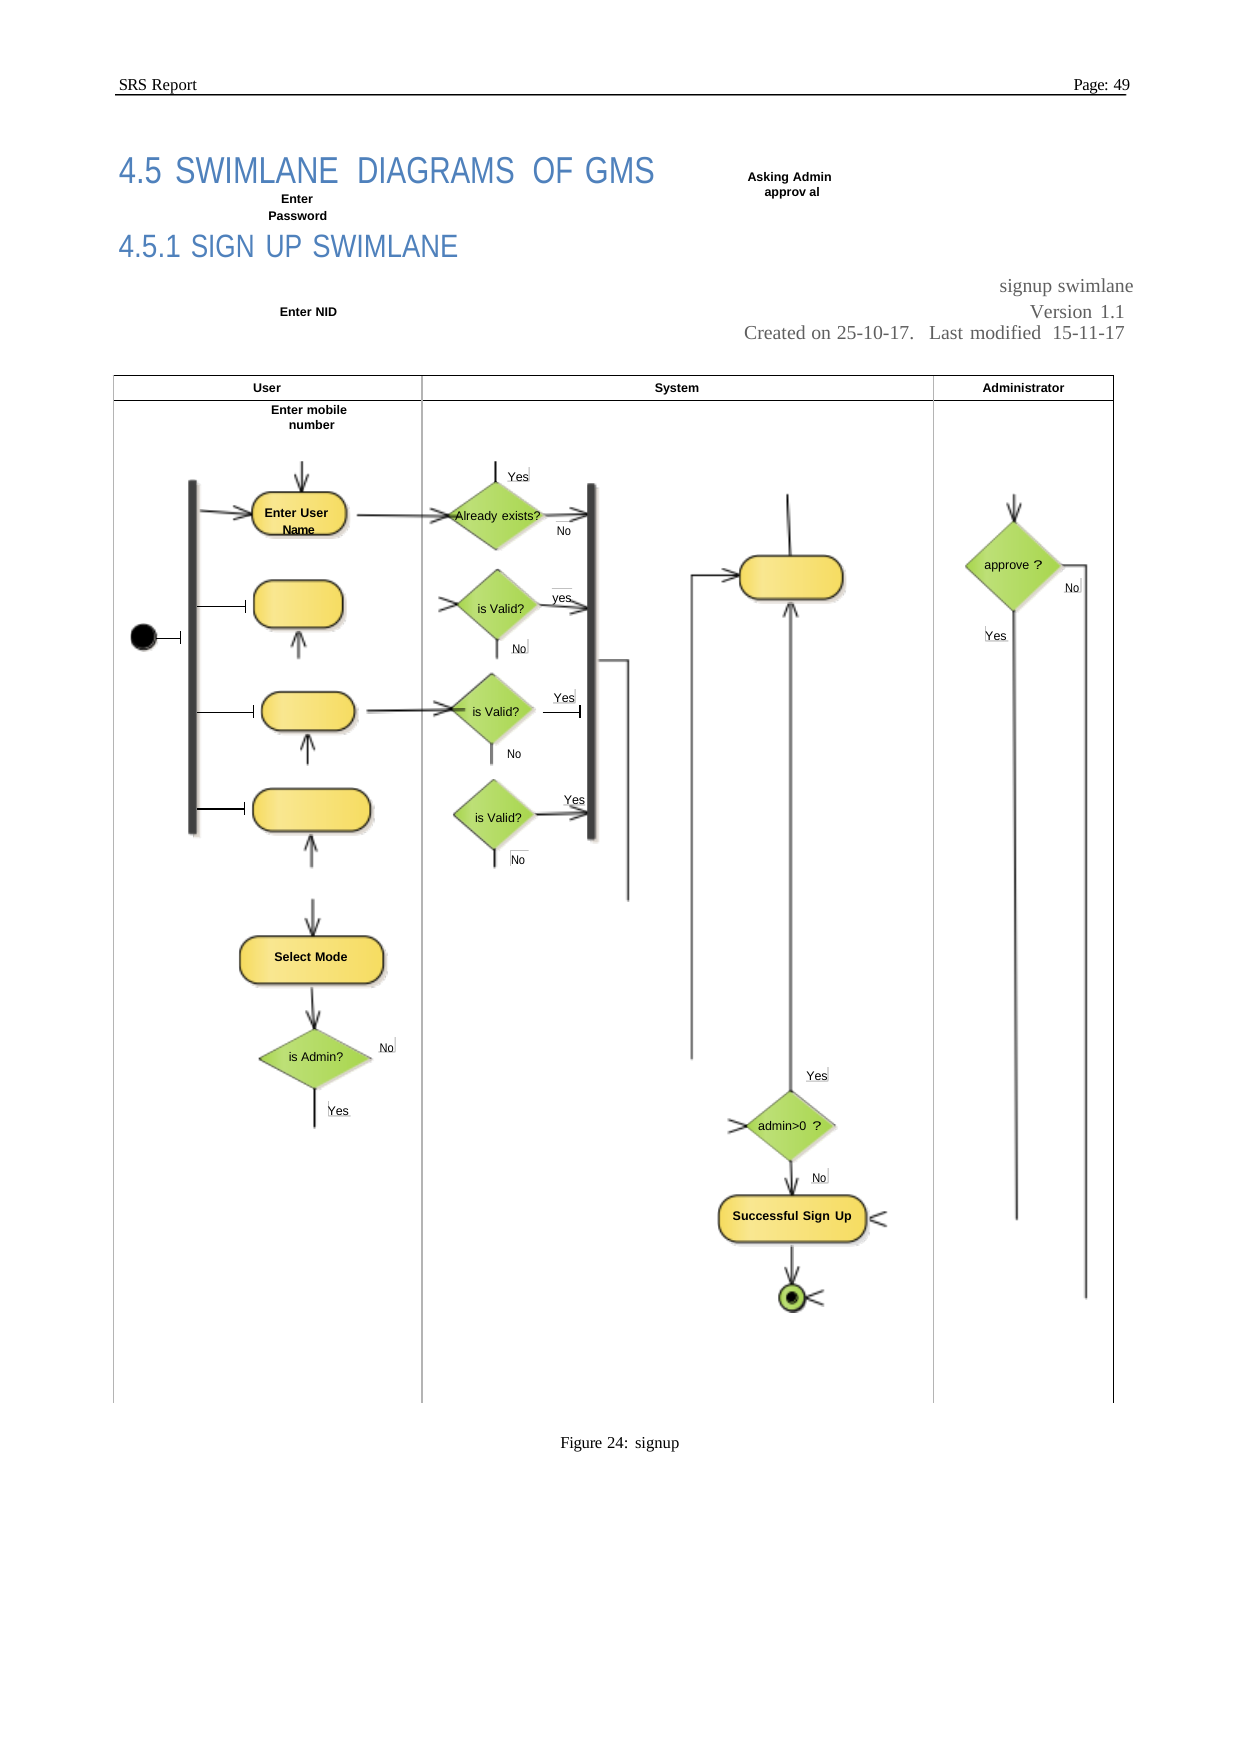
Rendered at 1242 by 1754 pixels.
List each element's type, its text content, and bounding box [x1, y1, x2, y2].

text Figure 24: signup [560, 1437, 1133, 1452]
table_cell approve ? No Yes [934, 401, 1113, 1403]
text 4.5 SWIMLANE DIAGRAMS OF GMS [118, 154, 1133, 191]
table_header System [423, 376, 933, 400]
table_cell Yes Already exists? No yes is Valid? No Yes is Valid? No Yes is Valid? No Yes admin>0 ? No Successful Sign Up [423, 401, 933, 1403]
text Version 1.1 Created on 25-10-17. Last modified 15-11-17 [736, 301, 1124, 344]
table_cell Enter User Name Select Mode No is Admin? Yes [114, 401, 421, 1403]
text 4.5.1 SIGN UP SWIMLANE [118, 231, 1133, 264]
table_header User [114, 376, 421, 400]
table_header Administrator [934, 376, 1113, 400]
text signup swimlane [736, 277, 1133, 296]
text SRS Report [119, 78, 1133, 94]
